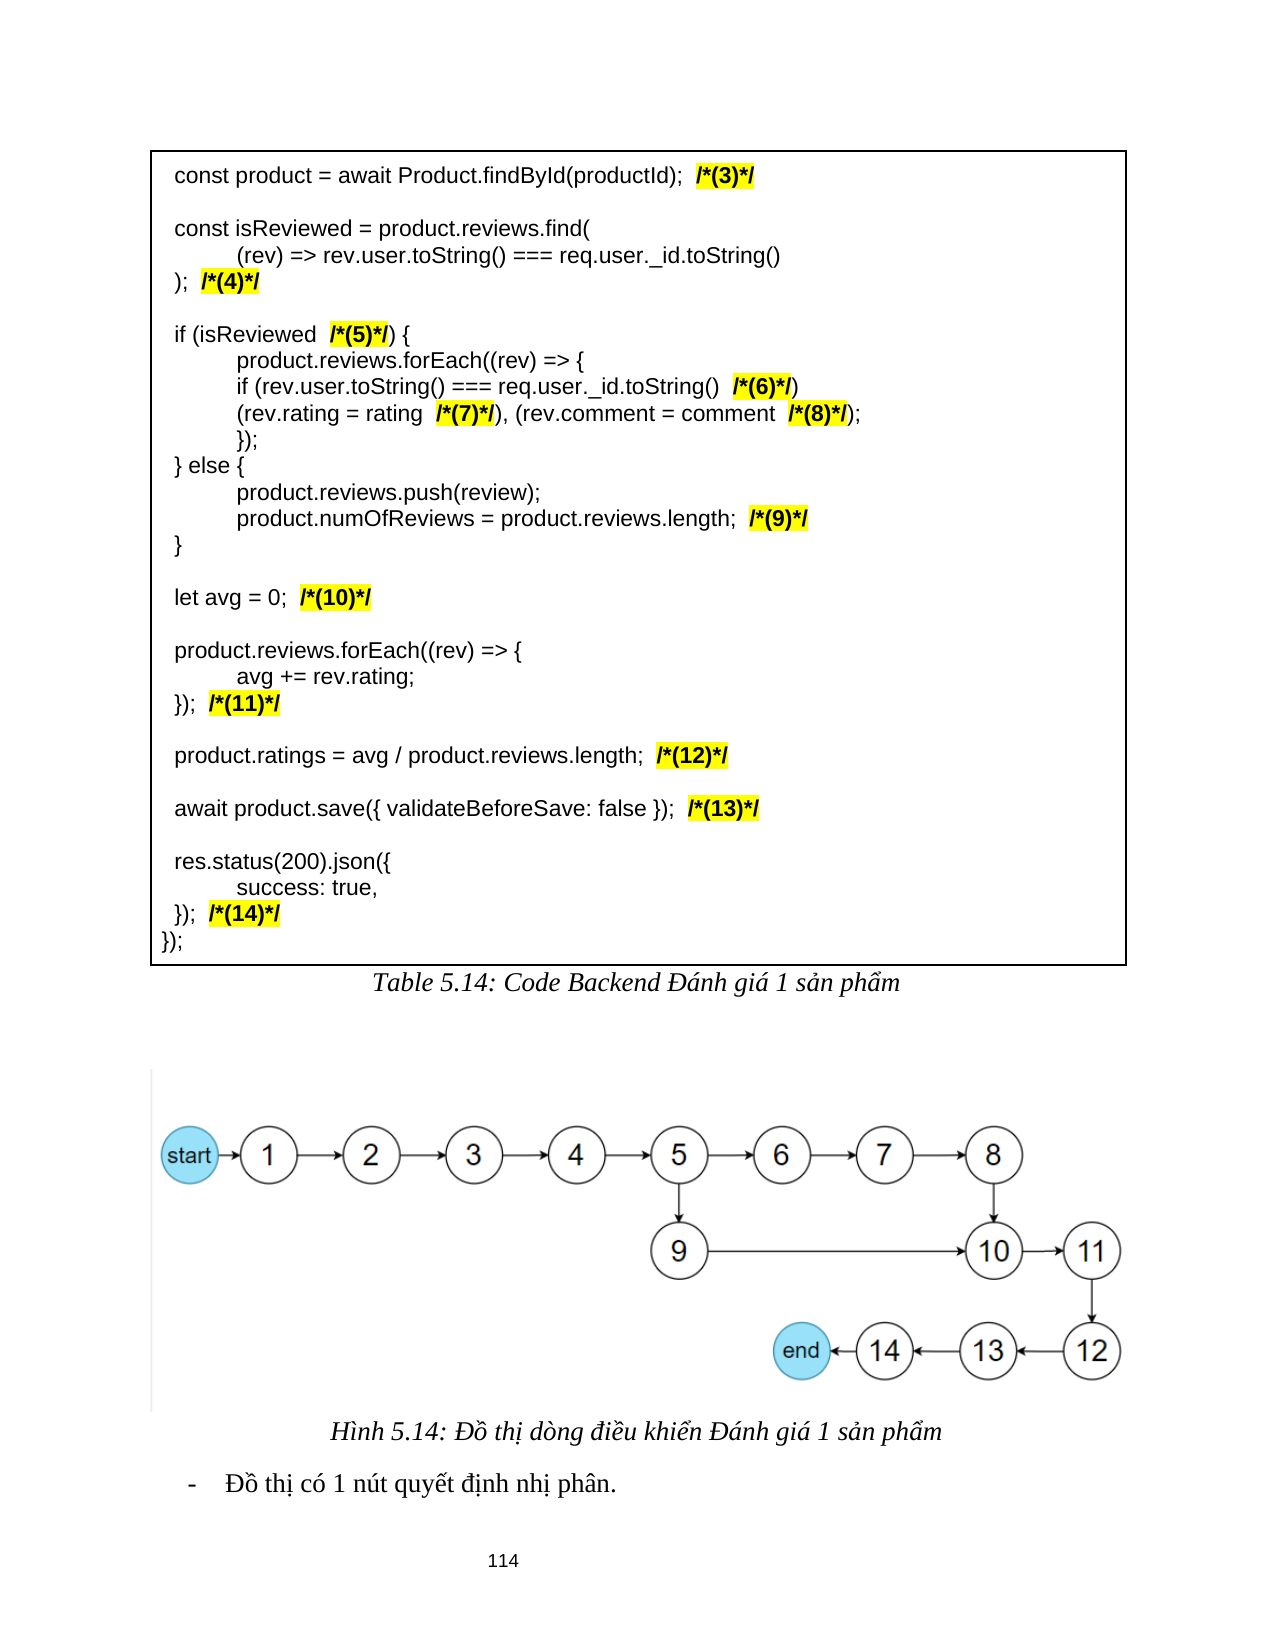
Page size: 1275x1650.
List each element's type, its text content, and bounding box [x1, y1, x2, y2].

list Đồ thị có 1 nút quyết định nhị phân. [187, 1467, 1125, 1498]
text Hình 5.14: Đồ thị dòng điều khiển Đánh giá 1 sản phẩm [150, 1415, 1125, 1446]
text Table 5.14: Code Backend Đánh giá 1 sản phẩm [150, 966, 1125, 997]
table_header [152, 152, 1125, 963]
picture [150, 1069, 1125, 1412]
